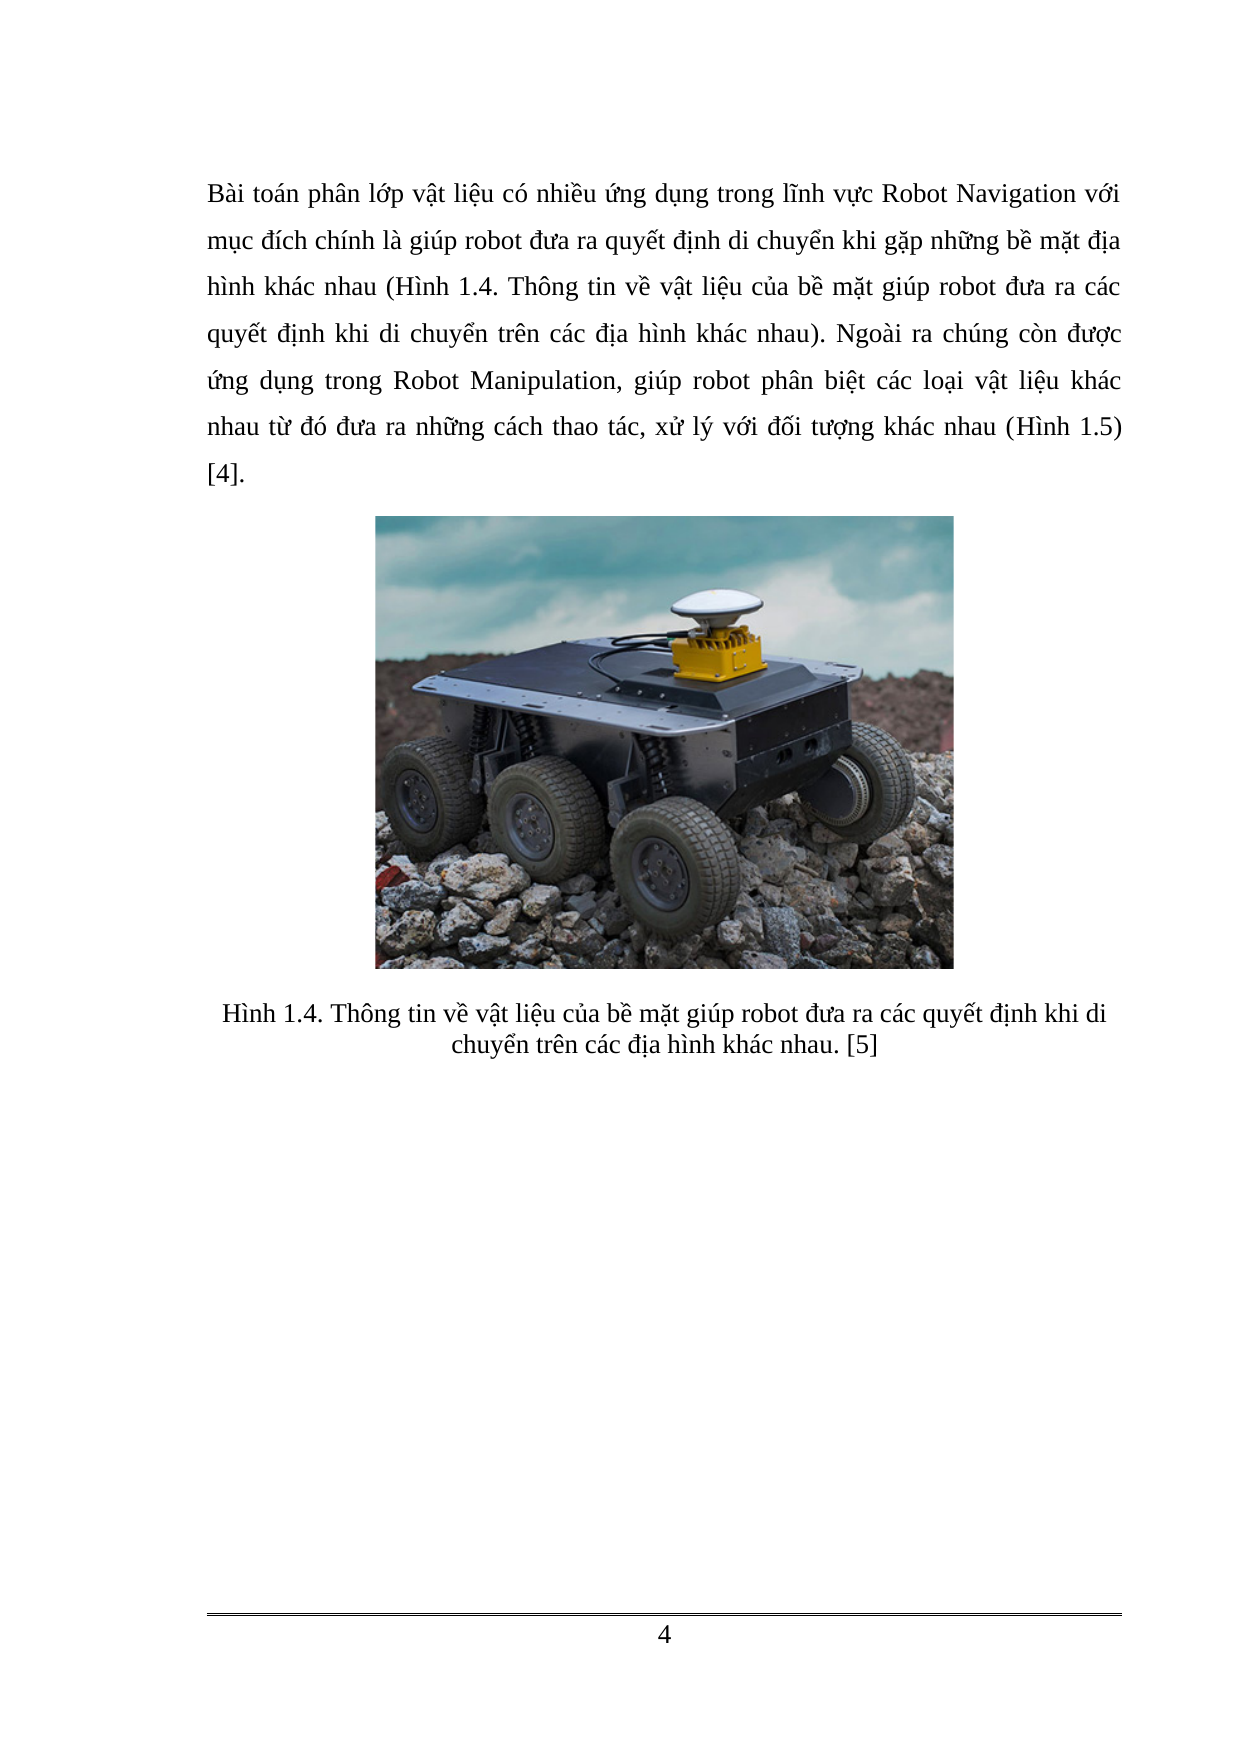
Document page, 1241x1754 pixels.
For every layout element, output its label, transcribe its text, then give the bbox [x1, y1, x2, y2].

text Bài toán phân lớp vật liệu có nhiều ứng dụng trong lĩnh vực Robot Navigation với mục đích chính là giúp robot đưa ra quyết định di chuyển khi gặp những bề mặt địa hình khác nhau (Hình 1.4. Thông tin về vật liệu của bề mặt giúp robot đưa ra các quyết định khi di chuyển trên các địa hình khác nhau). Ngoài ra chúng còn được ứng dụng trong Robot Manipulation, giúp robot phân biệt các loại vật liệu khác nhau từ đó đưa ra những cách thao tác, xử lý với đối tượng khác nhau (Hình 1.5) . [207, 177, 1122, 488]
text Hình 1.4. Thông tin về vật liệu của bề mặt giúp robot đưa ra các quyết định khi di chuyển trên các địa hình khác nhau. [207, 997, 1122, 1059]
picture [375, 516, 954, 969]
